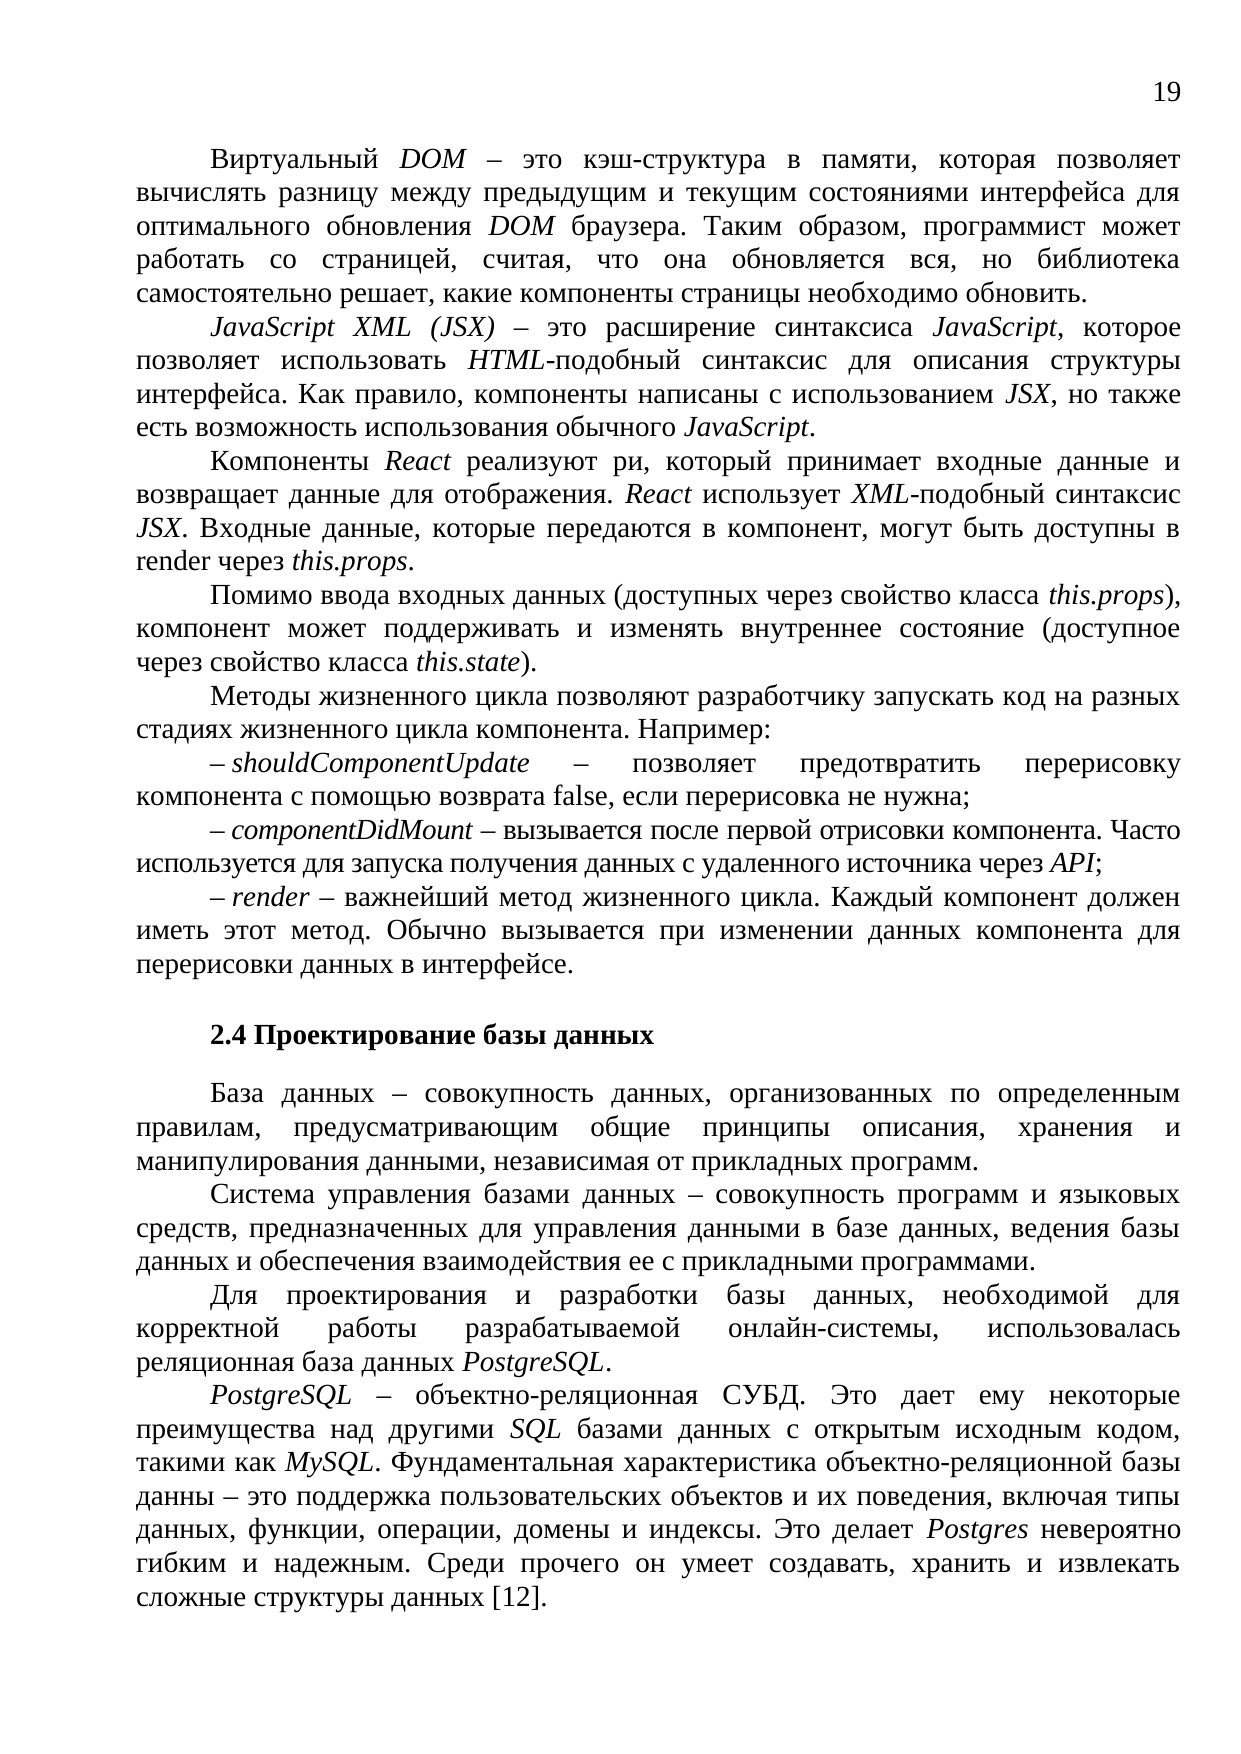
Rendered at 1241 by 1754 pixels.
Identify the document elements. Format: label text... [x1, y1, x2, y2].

list componentDidMount – вызывается после первой отрисовки компонента. Часто используется для запуска получения данных с удаленного источника через API; [136, 812, 1181, 879]
text База данных – совокупность данных, организованных по определенным правилам, предусматривающим общие принципы описания, хранения и манипулирования данными, независимая от прикладных программ. [136, 1076, 1181, 1176]
text Методы жизненного цикла позволяют разработчику запускать код на разных стадиях жизненного цикла компонента. Например: [136, 678, 1181, 745]
text Для проектирования и разработки базы данных, необходимой для корректной работы разрабатываемой онлайн-системы, использовалась реляционная база данных PostgreSQL. [136, 1277, 1181, 1377]
text Виртуальный DOM – это кэш-структура в памяти, которая позволяет вычислять разницу между предыдущим и текущим состояниями интерфейса для оптимального обновления DOM браузера. Таким образом, программист может работать со страницей, считая, что она обновляется вся, но библиотека самостоятельно решает, какие компоненты страницы необходимо обновить. [136, 141, 1181, 309]
text Компоненты React реализуют ри, который принимает входные данные и возвращает данные для отображения. React использует XML-подобный синтаксис JSX. Входные данные, которые передаются в компонент, могут быть доступны в render через this.props. [136, 443, 1181, 577]
list render – важнейший метод жизненного цикла. Каждый компонент должен иметь этот метод. Обычно вызывается при изменении данных компонента для перерисовки данных в интерфейсе. [136, 879, 1181, 979]
text JavaScript XML (JSX) – это расширение синтаксиса JavaScript, которое позволяет использовать HTML-подобный синтаксис для описания структуры интерфейса. Как правило, компоненты написаны с использованием JSX, но также есть возможность использования обычного JavaScript. [136, 309, 1181, 443]
text Помимо ввода входных данных (доступных через свойство класса this.props), компонент может поддерживать и изменять внутреннее состояние (доступное через свойство класса this.state). [136, 577, 1181, 678]
text Система управления базами данных – совокупность программ и языковых средств, предназначенных для управления данными в базе данных, ведения базы данных и обеспечения взаимодействия ее с прикладными программами. [136, 1176, 1181, 1277]
text PostgreSQL – объектно-реляционная СУБД. Это дает ему некоторые преимущества над другими SQL базами данных с открытым исходным кодом, такими как MySQL. Фундаментальная характеристика объектно-реляционной базы данны – это поддержка пользовательских объектов и их поведения, включая типы данных, функции, операции, домены и индексы. Это делает Postgres невероятно гибким и надежным. Среди прочего он умеет создавать, хранить и извлекать сложные структуры данных [12]. [136, 1377, 1181, 1612]
subtitle 2.4 Проектирование базы данных [136, 1017, 1181, 1051]
list shouldComponentUpdate – позволяет предотвратить перерисовку компонента с помощью возврата false, если перерисовка не нужна; [136, 745, 1181, 812]
